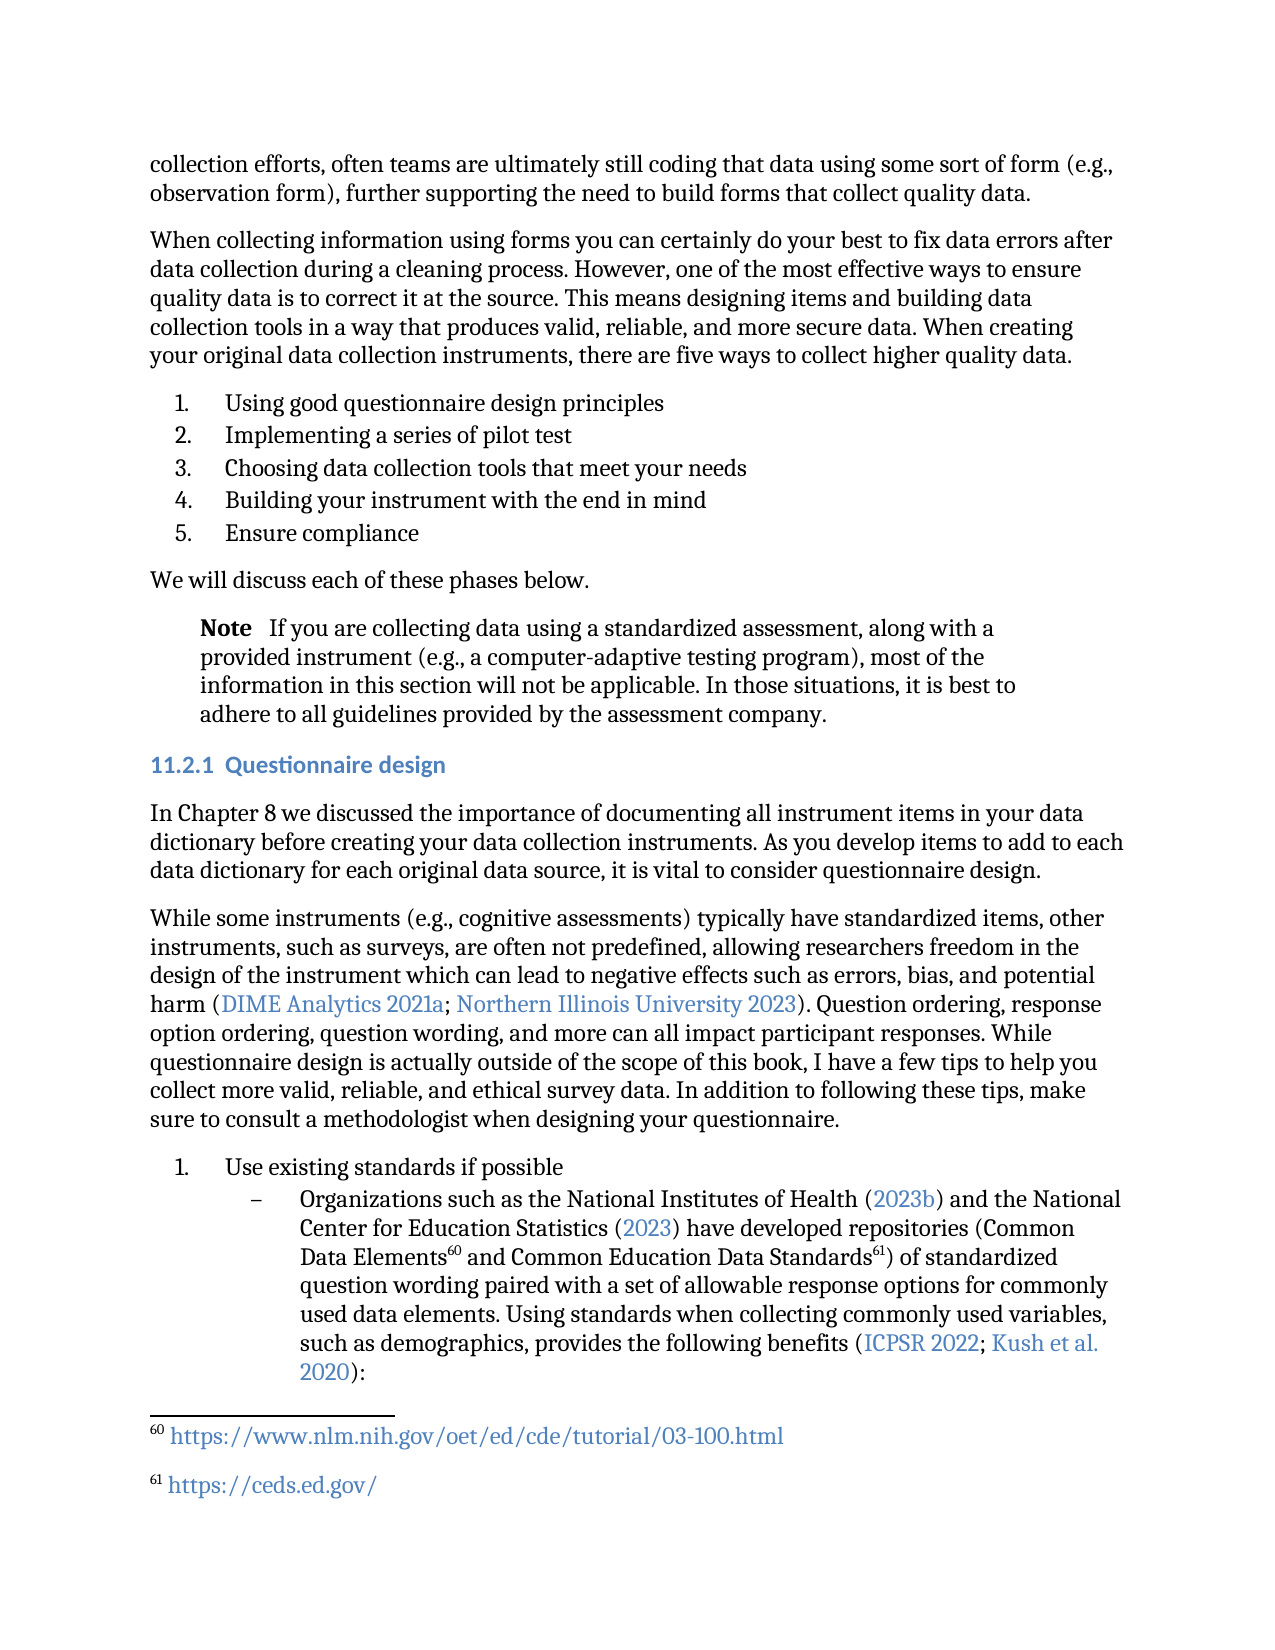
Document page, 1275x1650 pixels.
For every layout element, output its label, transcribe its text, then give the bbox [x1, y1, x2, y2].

list Use existing standards if possible [175, 1153, 1125, 1181]
list Building your instrument with the end in mind [175, 486, 1125, 515]
subtitle 11.2.1 Questionnaire design [150, 749, 1125, 780]
text When collecting information using forms you can certainly do your best to fix data errors after data collection during a cleaning process. However, one of the most effective ways to ensure quality data is to correct it at the source. This means designing items and building data collection tools in a way that produces valid, reliable, and more secure data. When creating your original data collection instruments, there are five ways to collect higher quality data. [150, 226, 1125, 370]
text We will discuss each of these phases below. [150, 566, 1125, 595]
text While some instruments (e.g., cognitive assessments) typically have standardized items, other instruments, such as surveys, are often not predefined, allowing researchers freedom in the design of the instrument which can lead to negative effects such as errors, bias, and potential harm (DIME Analytics 2021a; Northern Illinois University 2023). Question ordering, response option ordering, question wording, and more can all impact participant responses. While questionnaire design is actually outside of the scope of this book, I have a few tips to help you collect more valid, reliable, and ethical survey data. In addition to following these tips, make sure to consult a methodologist when designing your questionnaire. [150, 904, 1125, 1134]
text In Chapter 8 we discussed the importance of documenting all instrument items in your data dictionary before creating your data collection instruments. As you develop items to add to each data dictionary for each original data source, it is vital to consider questionnaire design. [150, 799, 1125, 885]
list Choosing data collection tools that meet your needs [175, 454, 1125, 482]
text Note If you are collecting data using a standardized assessment, along with a provided instrument (e.g., a computer-adaptive testing program), most of the information in this section will not be applicable. In those situations, it is best to adhere to all guidelines provided by the assessment company. [200, 614, 1075, 729]
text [150, 150, 1125, 207]
list Ensure compliance [175, 519, 1125, 547]
list Organizations such as the National Institutes of Health (2023b) and the National Center for Education Statistics (2023) have developed repositories (Common Data Elements and Common Education Data Standards) of standardized question wording paired with a set of allowable response options for commonly used data elements. Using standards when collecting commonly used variables, such as demographics, provides the following benefits (ICPSR 2022; Kush et al. 2020): [250, 1185, 1125, 1386]
list Implementing a series of pilot test [175, 421, 1125, 450]
list Using good questionnaire design principles [175, 389, 1125, 417]
